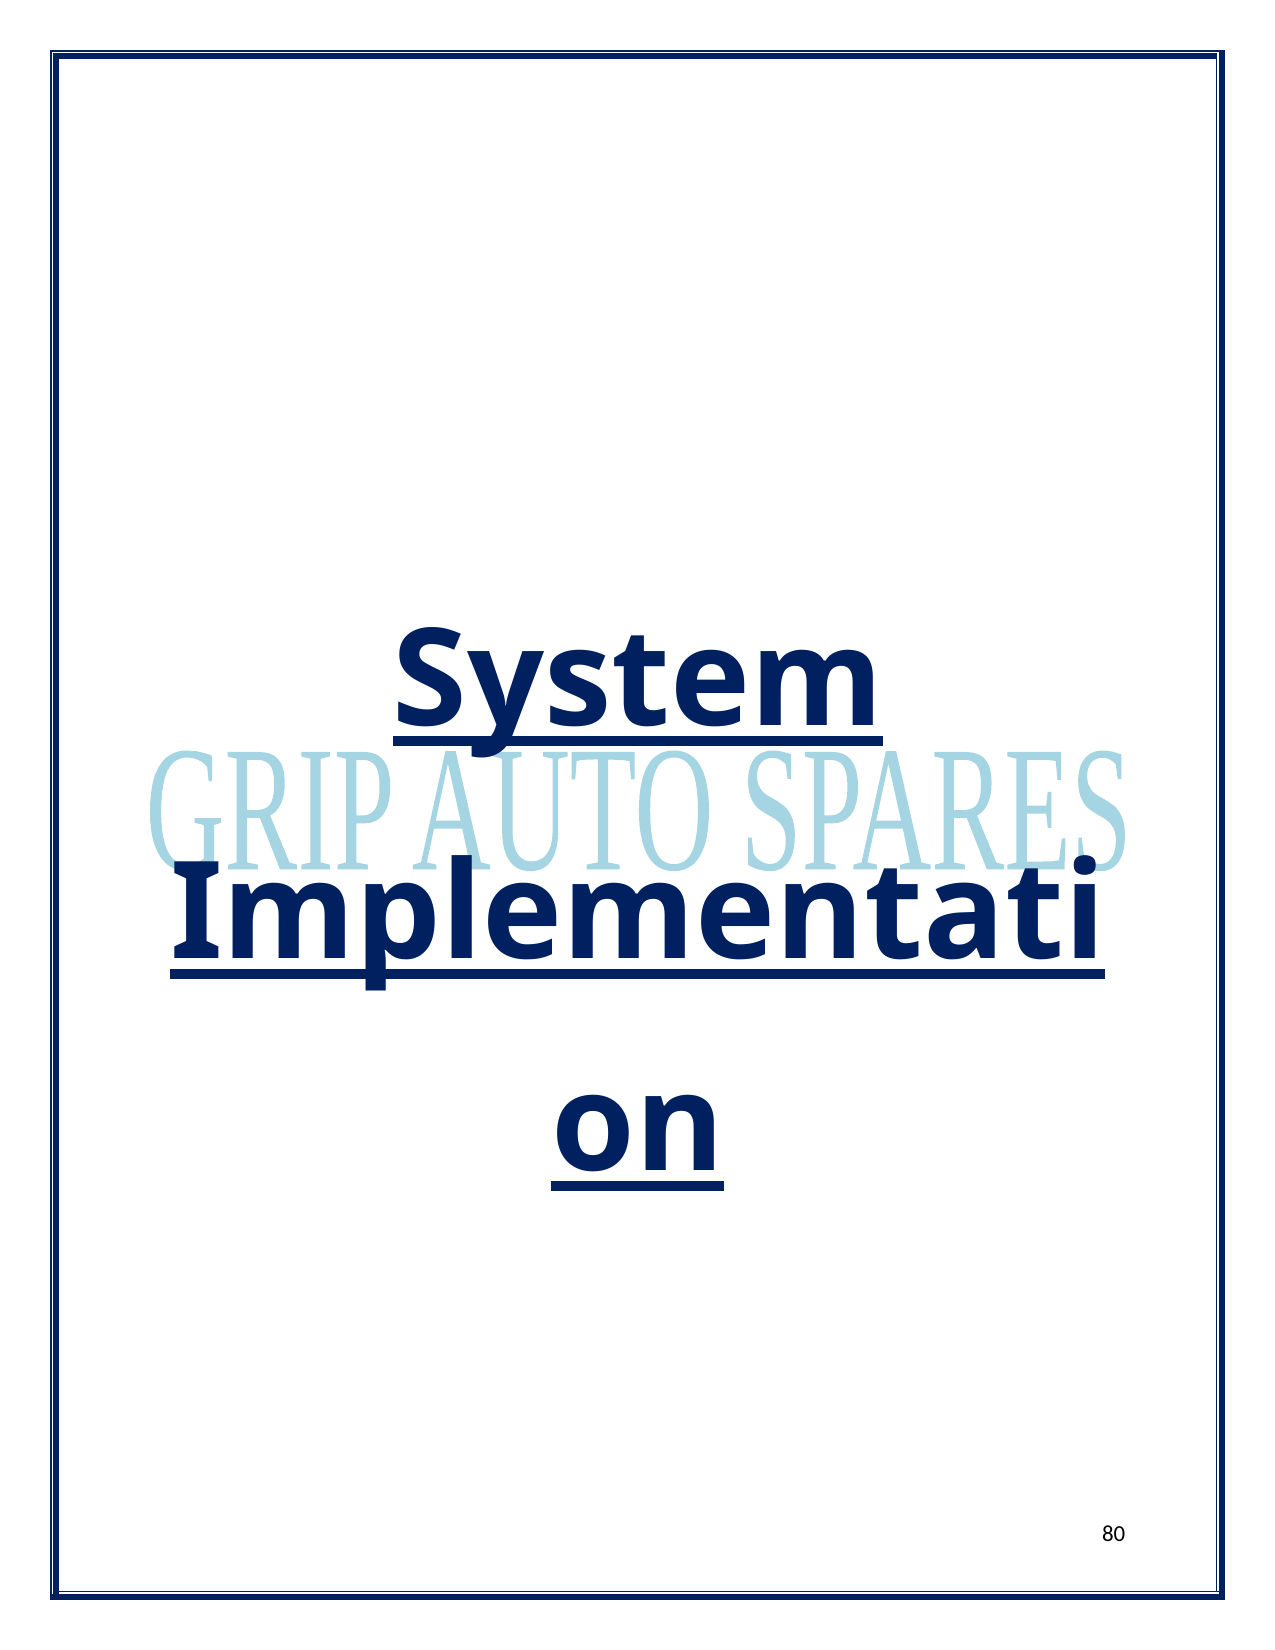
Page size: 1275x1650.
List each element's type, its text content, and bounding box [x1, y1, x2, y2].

text System [150, 581, 1125, 765]
text Implementation [150, 814, 1125, 1210]
